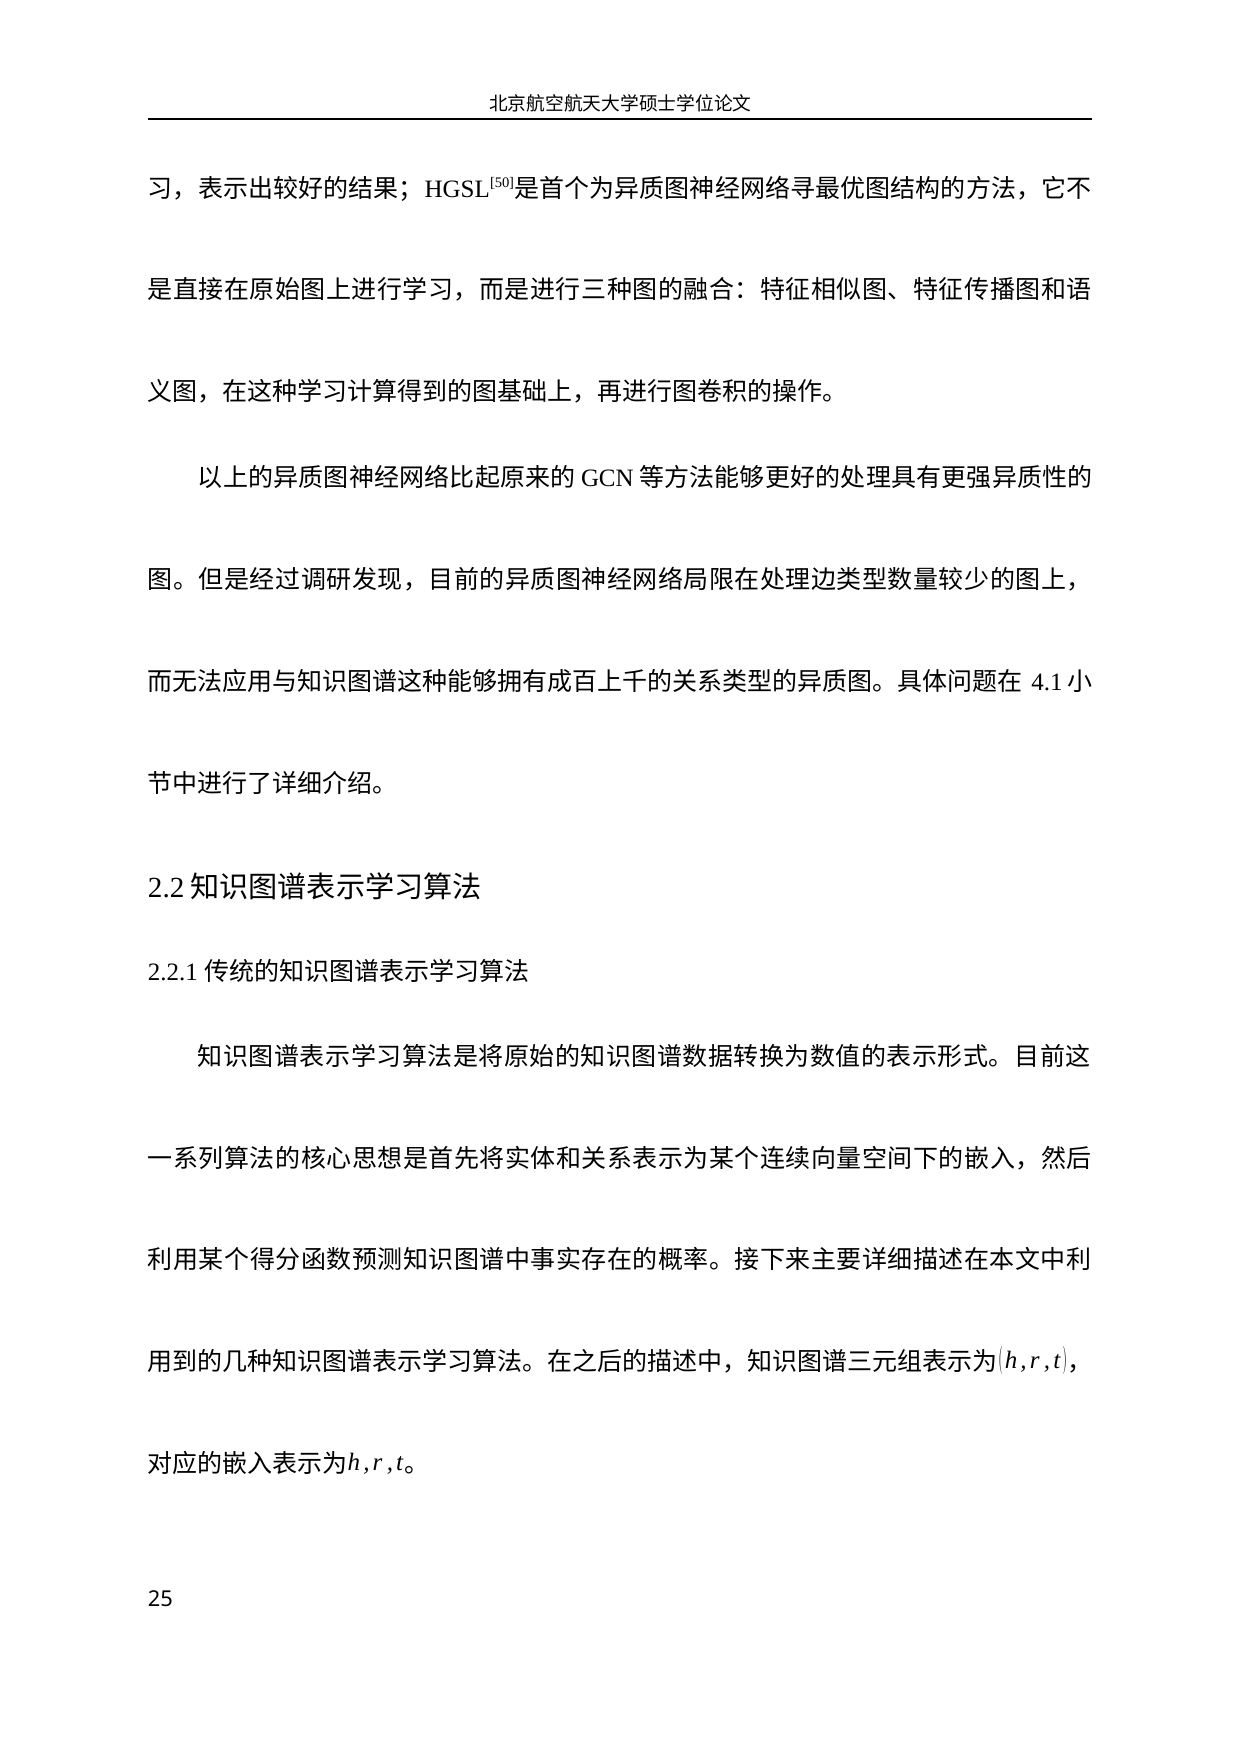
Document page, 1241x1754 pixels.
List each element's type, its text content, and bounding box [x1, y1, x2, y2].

text 知识图谱表示学习算法是将原始的知识图谱数据转换为数值的表示形式。目前这一系列算法的核心思想是首先将实体和关系表示为某个连续向量空间下的嵌入，然后利用某个得分函数预测知识图谱中事实存在的概率。接下来主要详细描述在本文中利用到的几种知识图谱表示学习算法。在之后的描述中，知识图谱三元组表示为，对应的嵌入表示为。 [148, 1020, 1092, 1496]
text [148, 152, 1092, 424]
text 以上的异质图神经网络比起原来的GCN等方法能够更好的处理具有更强异质性的图。但是经过调研发现，目前的异质图神经网络局限在处理边类型数量较少的图上，而无法应用与知识图谱这种能够拥有成百上千的关系类型的异质图。具体问题在4.1小节中进行了详细介绍。 [148, 442, 1092, 816]
subtitle 2.2知识图谱表示学习算法 [148, 851, 1092, 918]
subtitle 2.2.1 传统的知识图谱表示学习算法 [148, 936, 1092, 1003]
